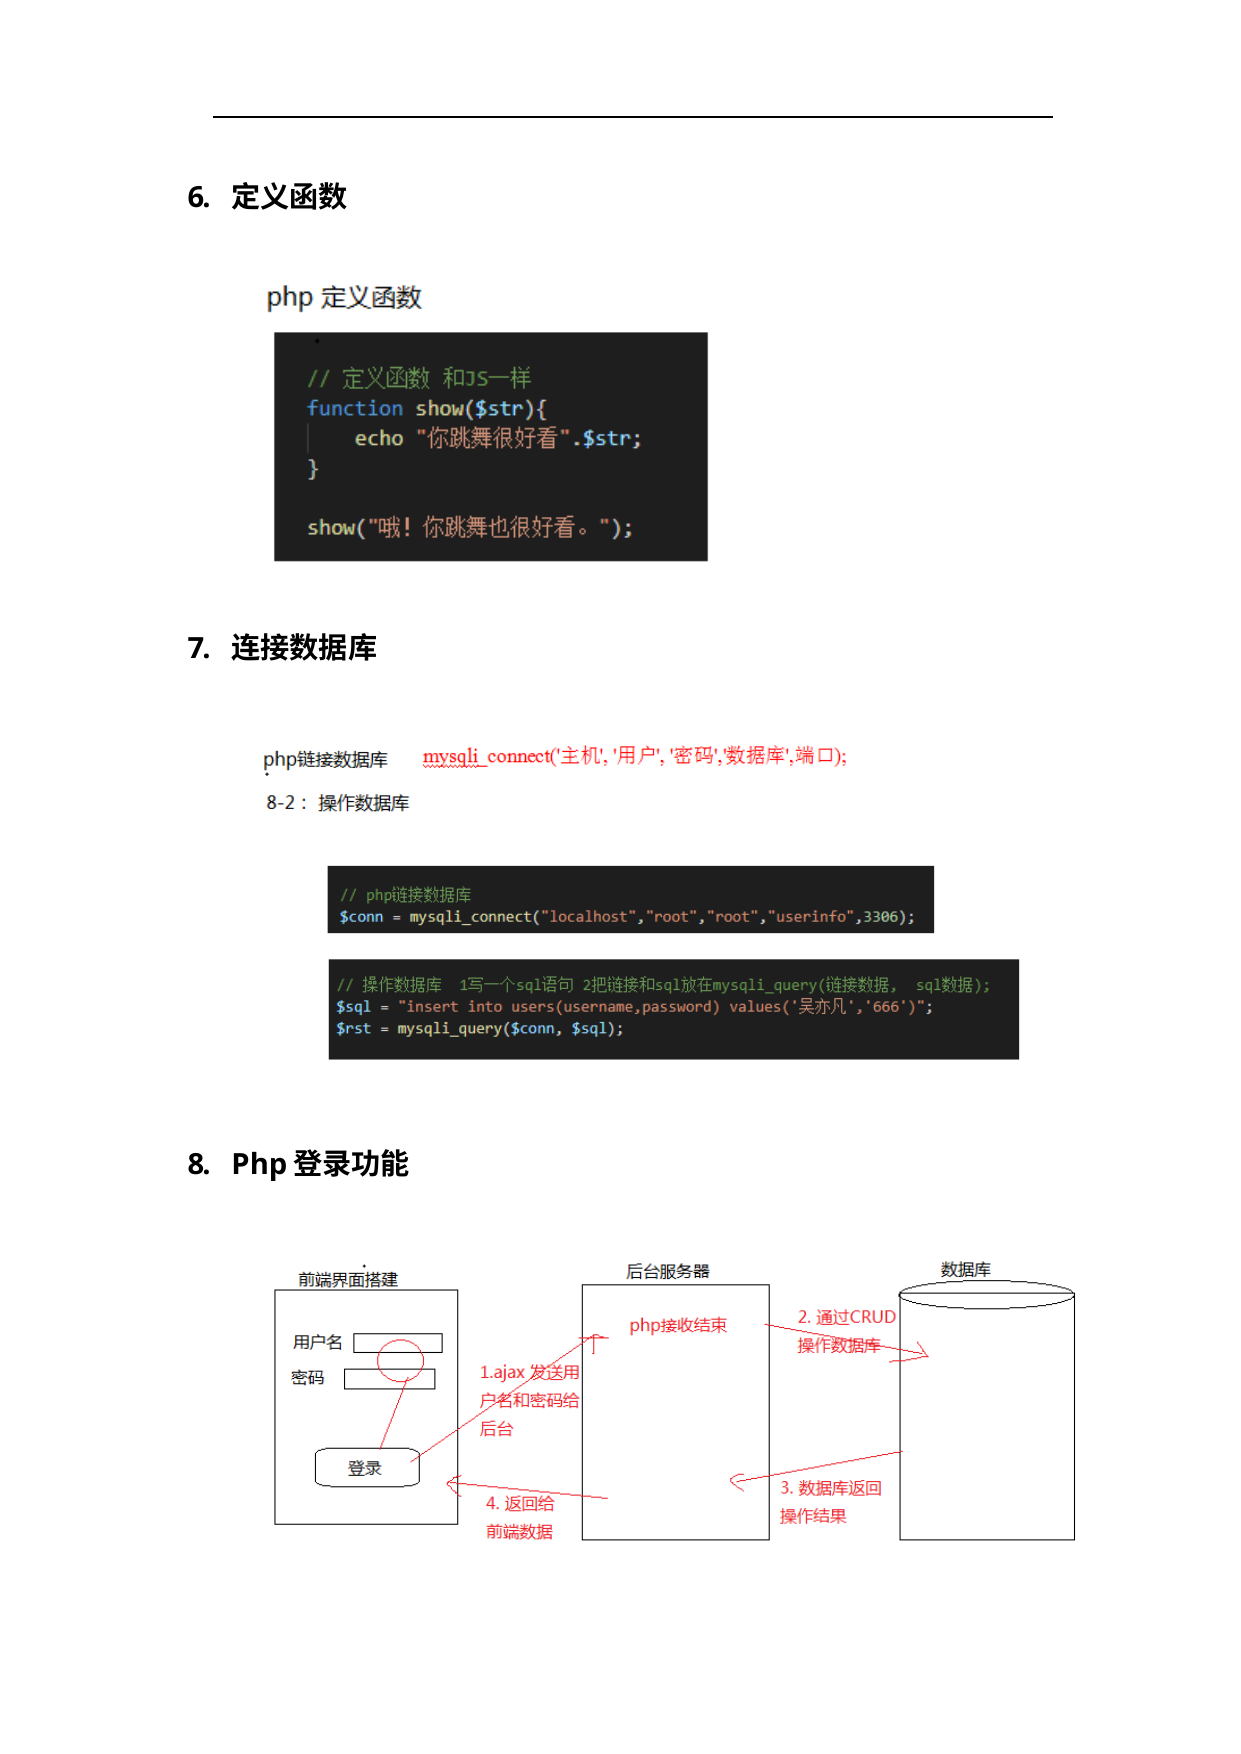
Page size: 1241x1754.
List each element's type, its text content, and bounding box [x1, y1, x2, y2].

subtitle 定义函数 [187, 162, 1053, 227]
picture [262, 285, 838, 574]
subtitle 连接数据库 [187, 613, 1053, 678]
subtitle Php登录功能 [187, 1129, 1053, 1194]
picture [262, 736, 1128, 1071]
picture [262, 1252, 1128, 1555]
